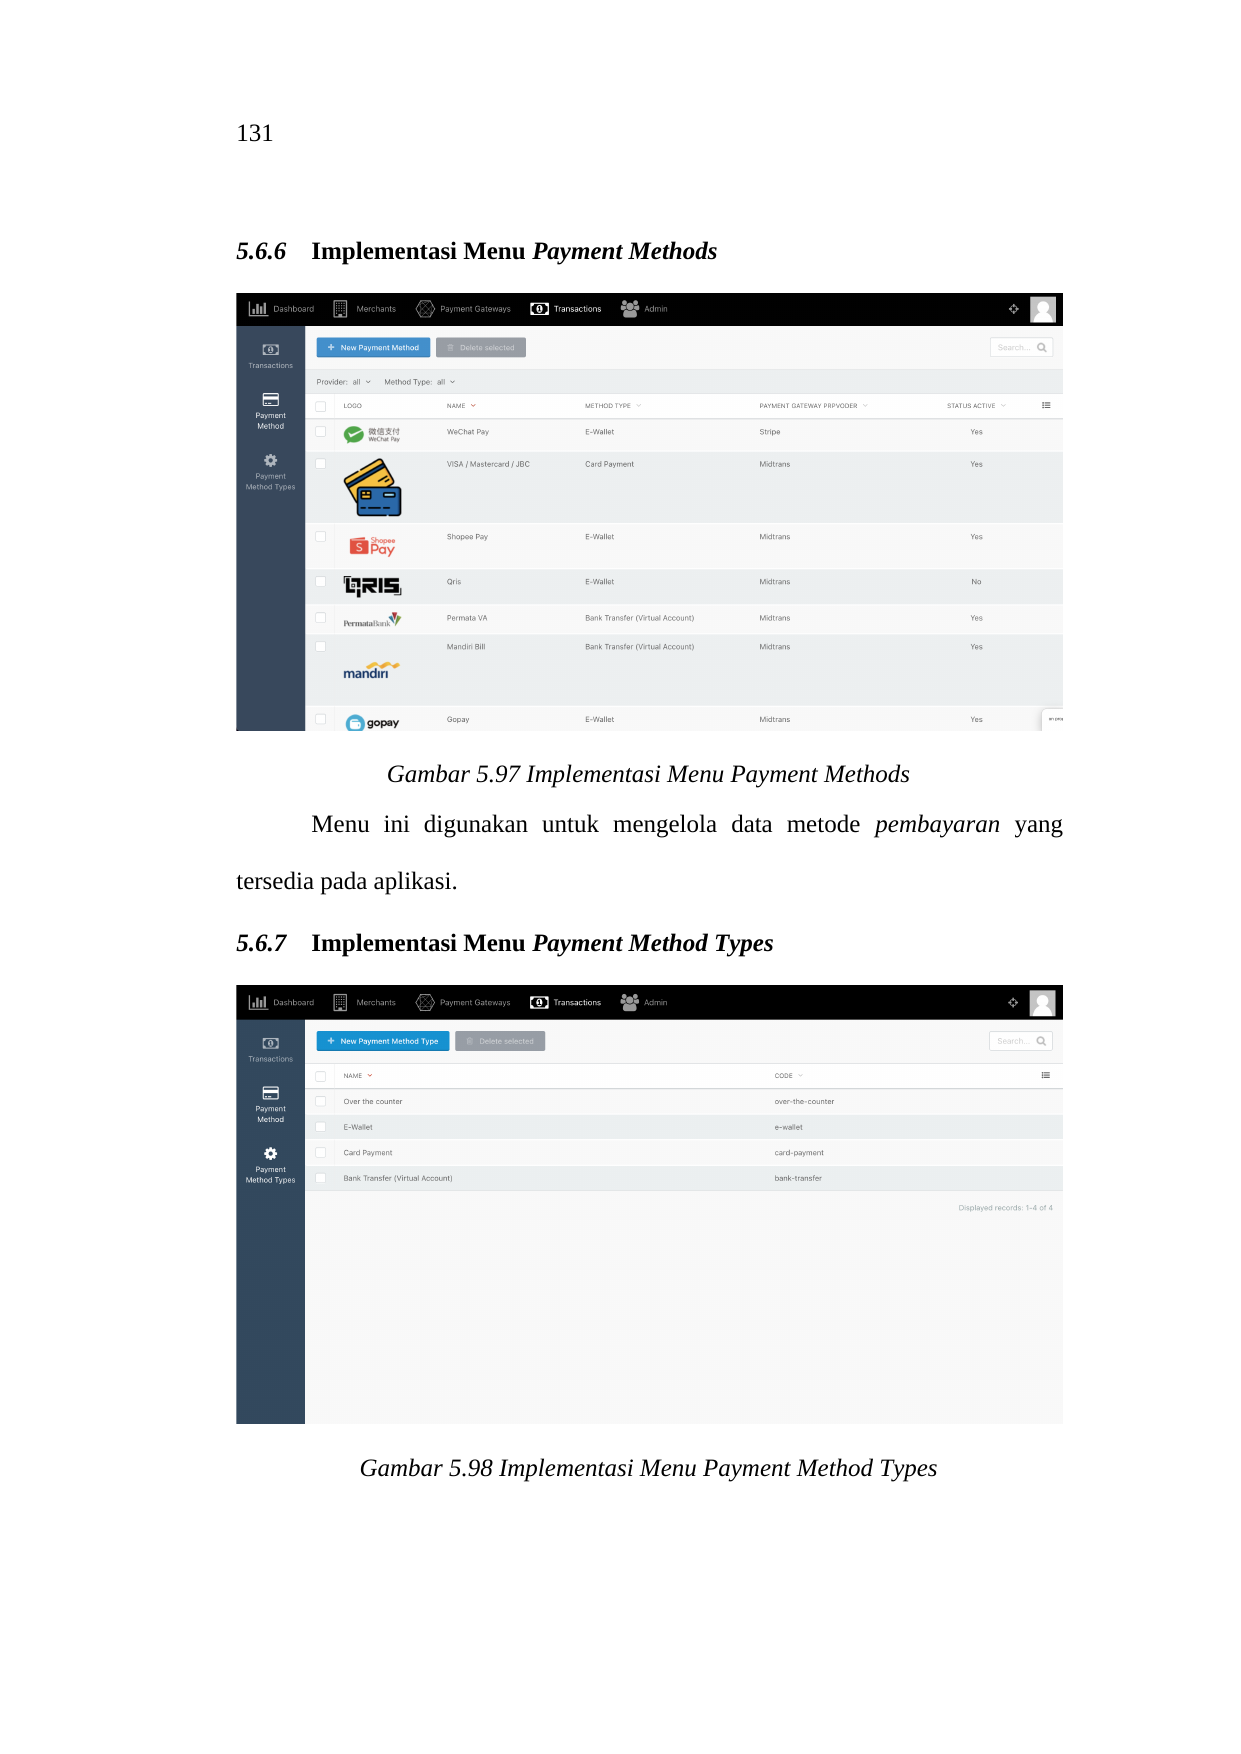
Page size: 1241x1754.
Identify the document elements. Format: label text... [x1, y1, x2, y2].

subtitle Implementasi Menu Payment Method Types [236, 928, 1063, 957]
subtitle Implementasi Menu Payment Methods [236, 236, 1063, 265]
picture [236, 985, 1063, 1424]
picture [236, 293, 1063, 731]
text Menu ini digunakan untuk mengelola data metode pembayaran yang tersedia pada aplikasi. [236, 809, 1063, 895]
